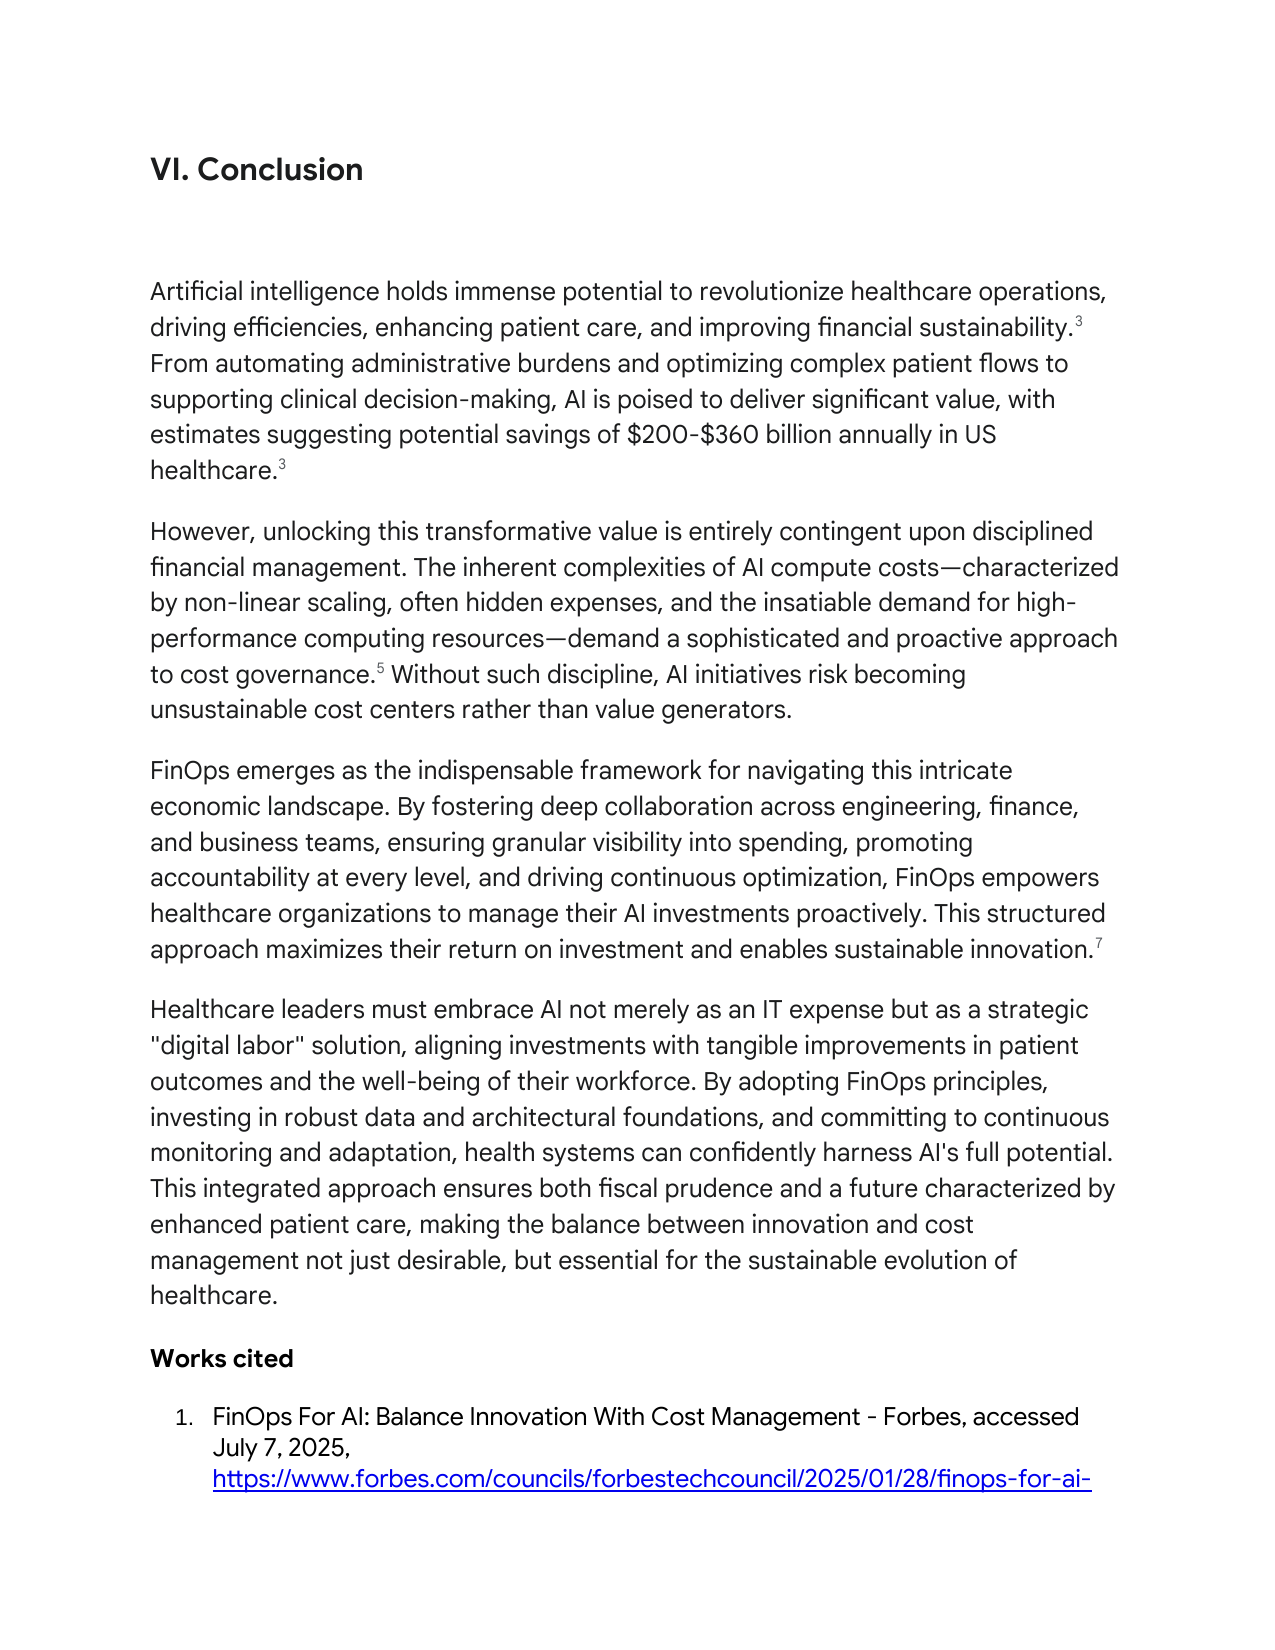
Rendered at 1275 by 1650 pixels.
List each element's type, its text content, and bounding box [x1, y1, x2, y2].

text However, unlocking this transformative value is entirely contingent upon disciplined financial management. The inherent complexities of AI compute costs—characterized by non-linear scaling, often hidden expenses, and the insatiable demand for high-performance computing resources—demand a sophisticated and proactive approach to cost governance.5 Without such discipline, AI initiatives risk becoming unsustainable cost centers rather than value generators. [150, 516, 1125, 726]
subtitle Works cited [150, 1343, 1125, 1374]
text FinOps emerges as the indispensable framework for navigating this intricate economic landscape. By fostering deep collaboration across engineering, finance, and business teams, ensuring granular visibility into spending, promoting accountability at every level, and driving continuous optimization, FinOps empowers healthcare organizations to manage their AI investments proactively. This structured approach maximizes their return on investment and enables sustainable innovation.7 [150, 755, 1125, 965]
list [175, 1401, 1125, 1495]
text Healthcare leaders must embrace AI not merely as an IT expense but as a strategic "digital labor" solution, aligning investments with tangible improvements in patient outcomes and the well-being of their workforce. By adopting FinOps principles, investing in robust data and architectural foundations, and committing to continuous monitoring and adaptation, health systems can confidently harness AI's full potential. This integrated approach ensures both fiscal prudence and a future characterized by enhanced patient care, making the balance between innovation and cost management not just desirable, but essential for the sustainable evolution of healthcare. [150, 995, 1125, 1312]
subtitle VI. Conclusion [150, 150, 1125, 189]
text Artificial intelligence holds immense potential to revolutionize healthcare operations, driving efficiencies, enhancing patient care, and improving financial sustainability.3 From automating administrative burdens and optimizing complex patient flows to supporting clinical decision-making, AI is poised to deliver significant value, with estimates suggesting potential savings of $200-$360 billion annually in US healthcare.3 [150, 277, 1125, 487]
